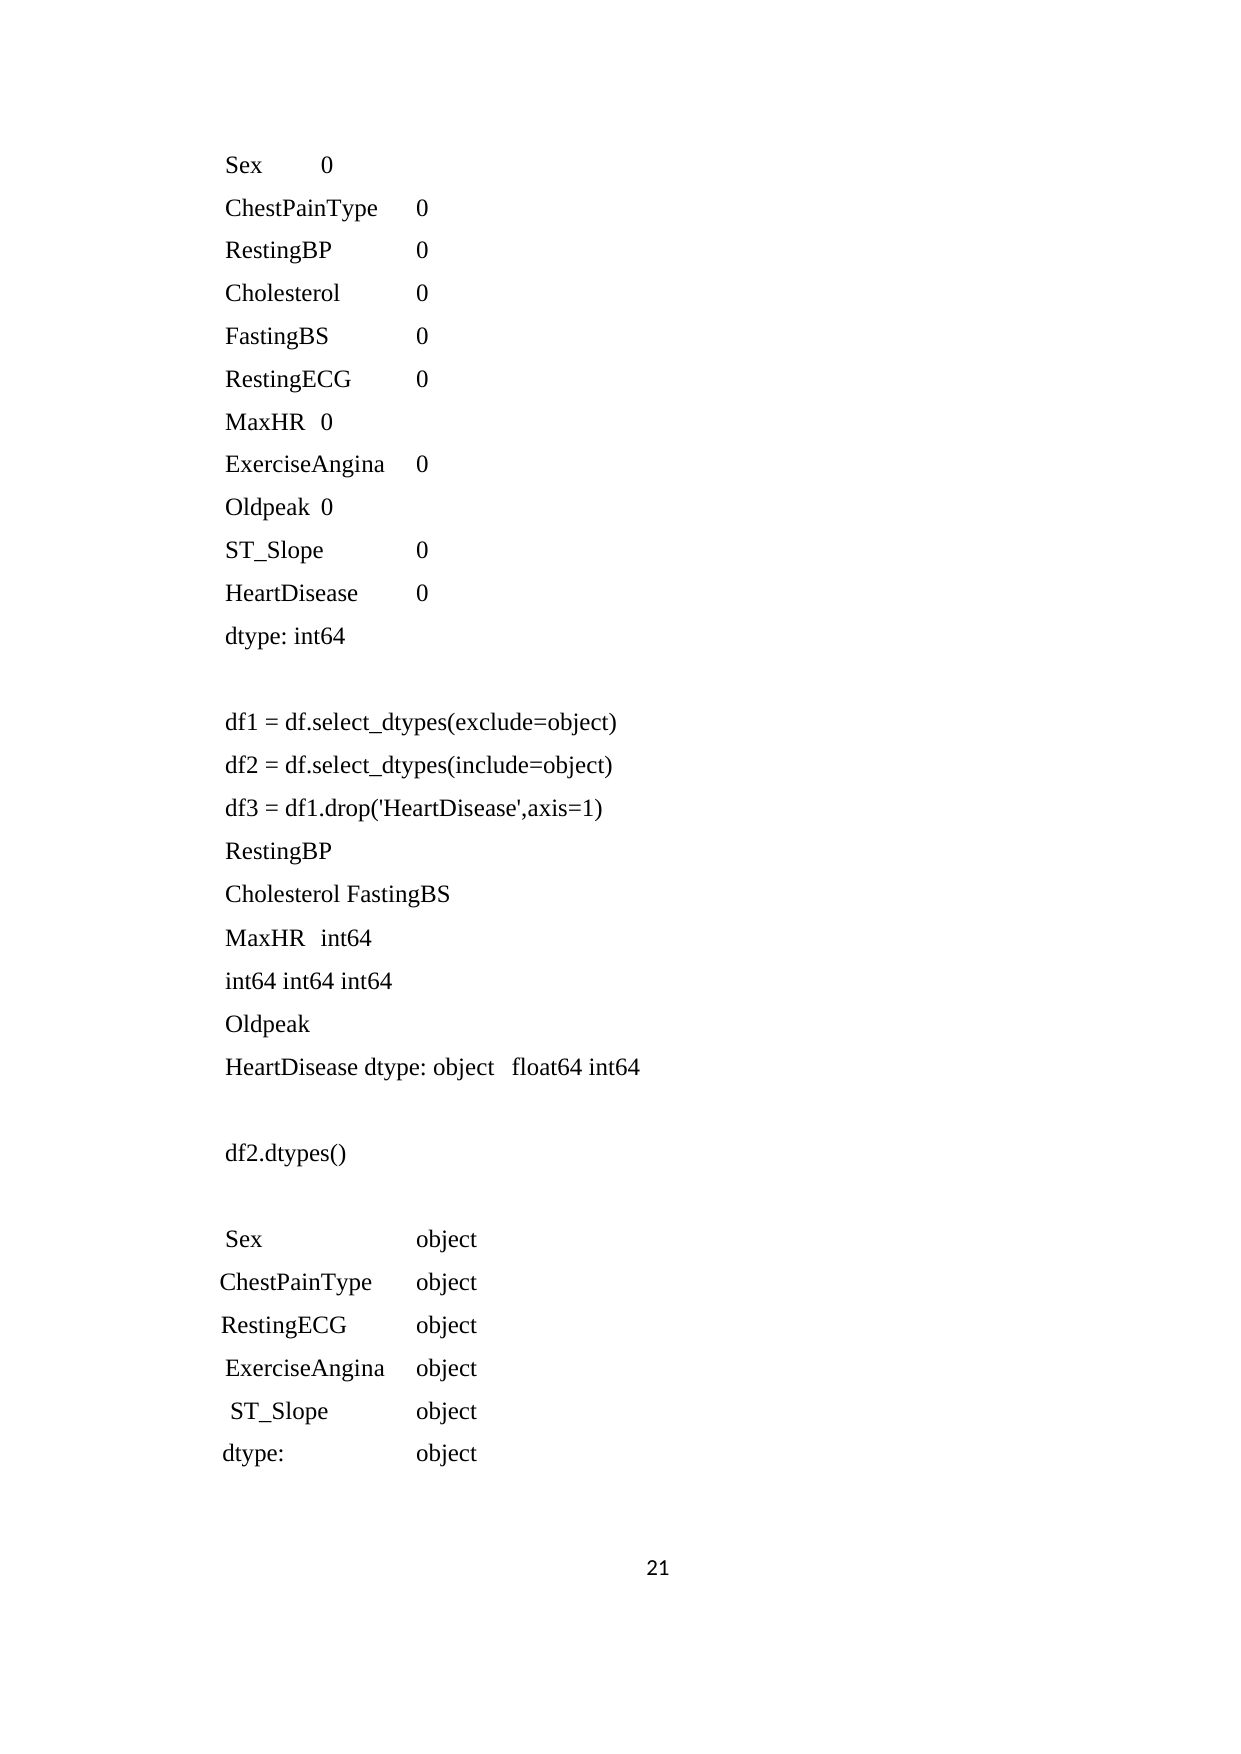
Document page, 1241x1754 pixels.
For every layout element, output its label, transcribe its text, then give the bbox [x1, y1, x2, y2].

text 21 [646, 1553, 1154, 1581]
text int64 int64 int64 Oldpeak [225, 966, 398, 1038]
text df1 = df.select_dtypes(exclude=object) [225, 707, 1154, 736]
text ChestPainType object RestingECG object ExerciseAngina object ST_Slope object dtype: object [219, 1267, 477, 1467]
text df2 = df.select_dtypes(include=object) df3 = df1.drop('HeartDisease',axis=1) RestingBP [225, 750, 618, 865]
text Sex object [225, 1224, 1154, 1253]
text HeartDisease dtype: object float64 int64 [225, 1052, 1154, 1081]
text df2.dtypes() [225, 1138, 1154, 1167]
text Cholesterol FastingBS MaxHR int64 [225, 879, 457, 951]
text Sex 0 ChestPainType 0 RestingBP 0 Cholesterol 0 FastingBS 0 RestingECG 0 MaxHR 0 ExerciseAngina 0 Oldpeak 0 ST_Slope 0 HeartDisease 0 dtype: int64 [225, 150, 434, 649]
